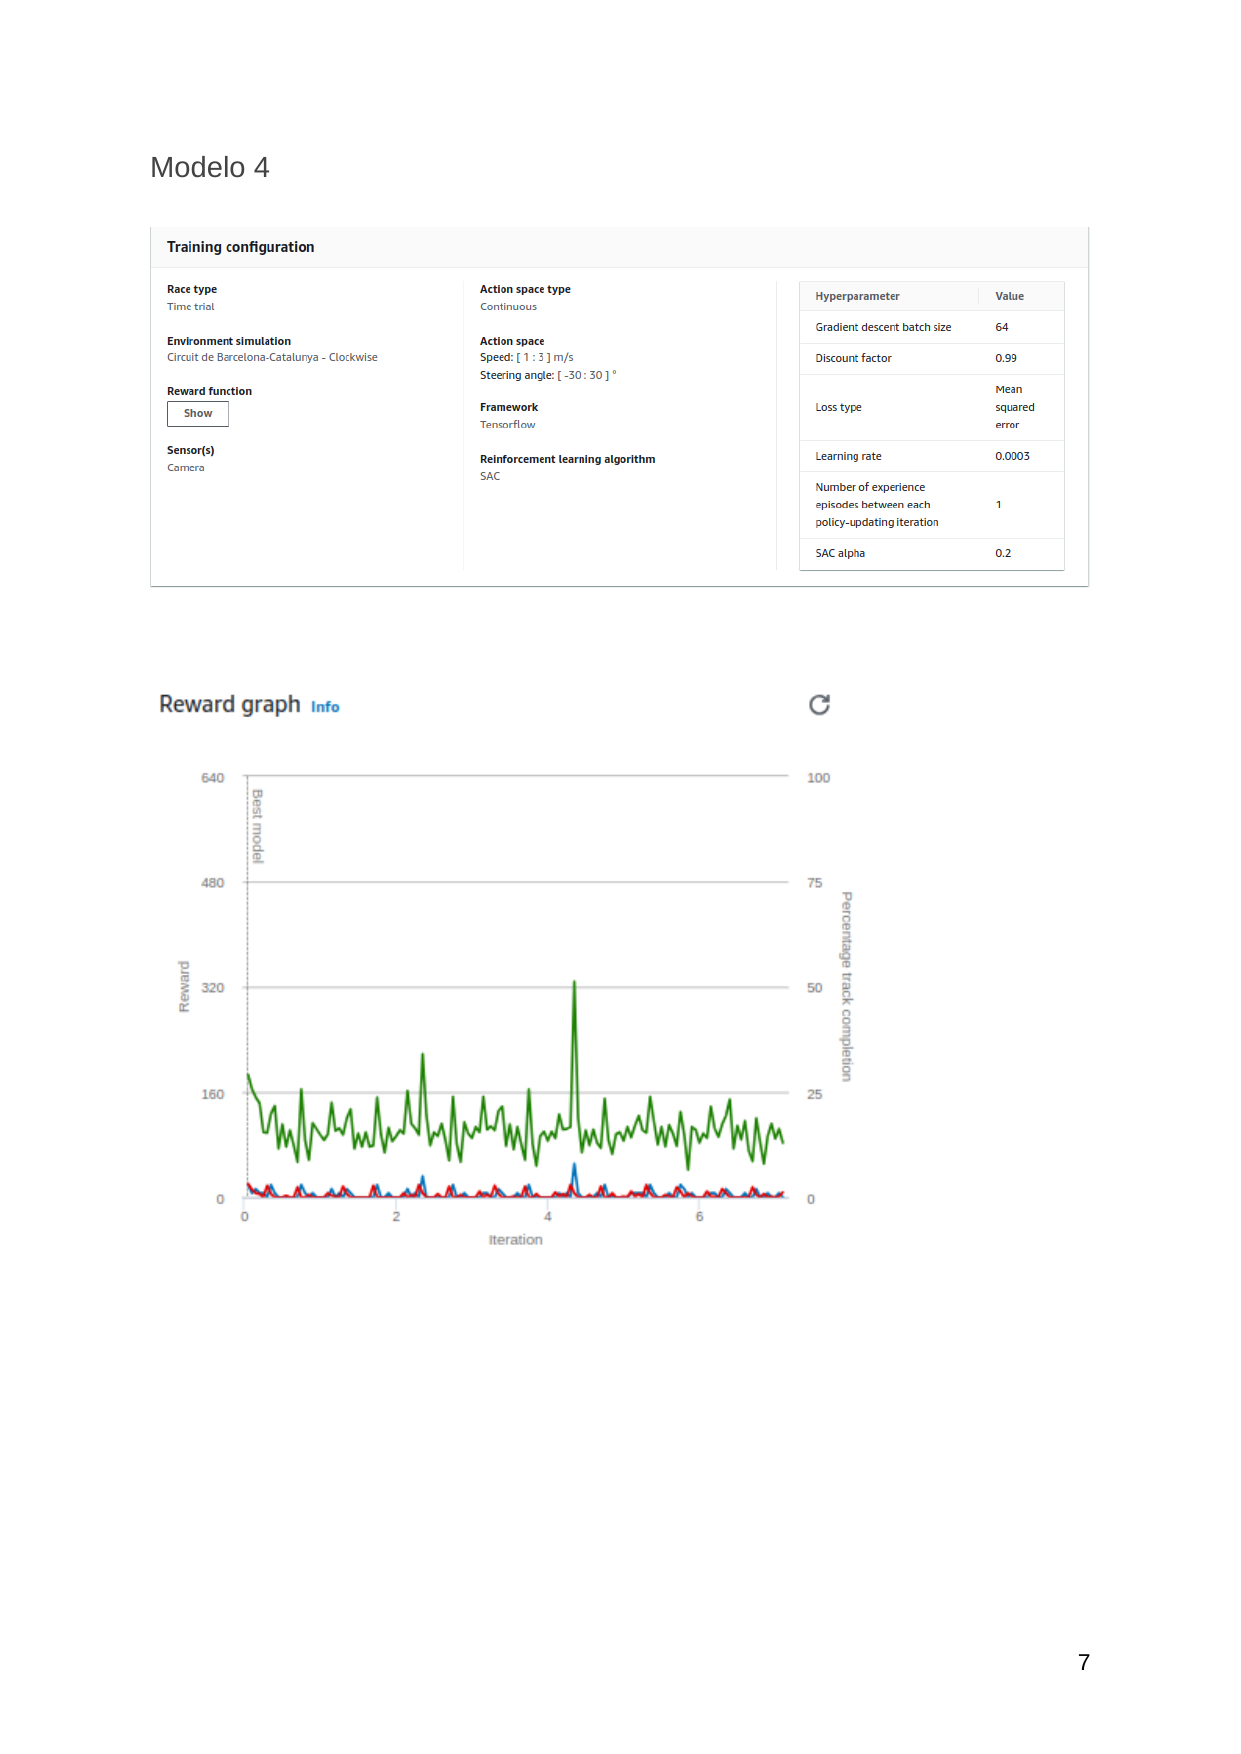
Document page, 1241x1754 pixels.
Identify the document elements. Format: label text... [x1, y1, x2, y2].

subtitle Modelo 4 [150, 150, 1090, 183]
picture [150, 682, 877, 1259]
picture [150, 227, 1091, 588]
